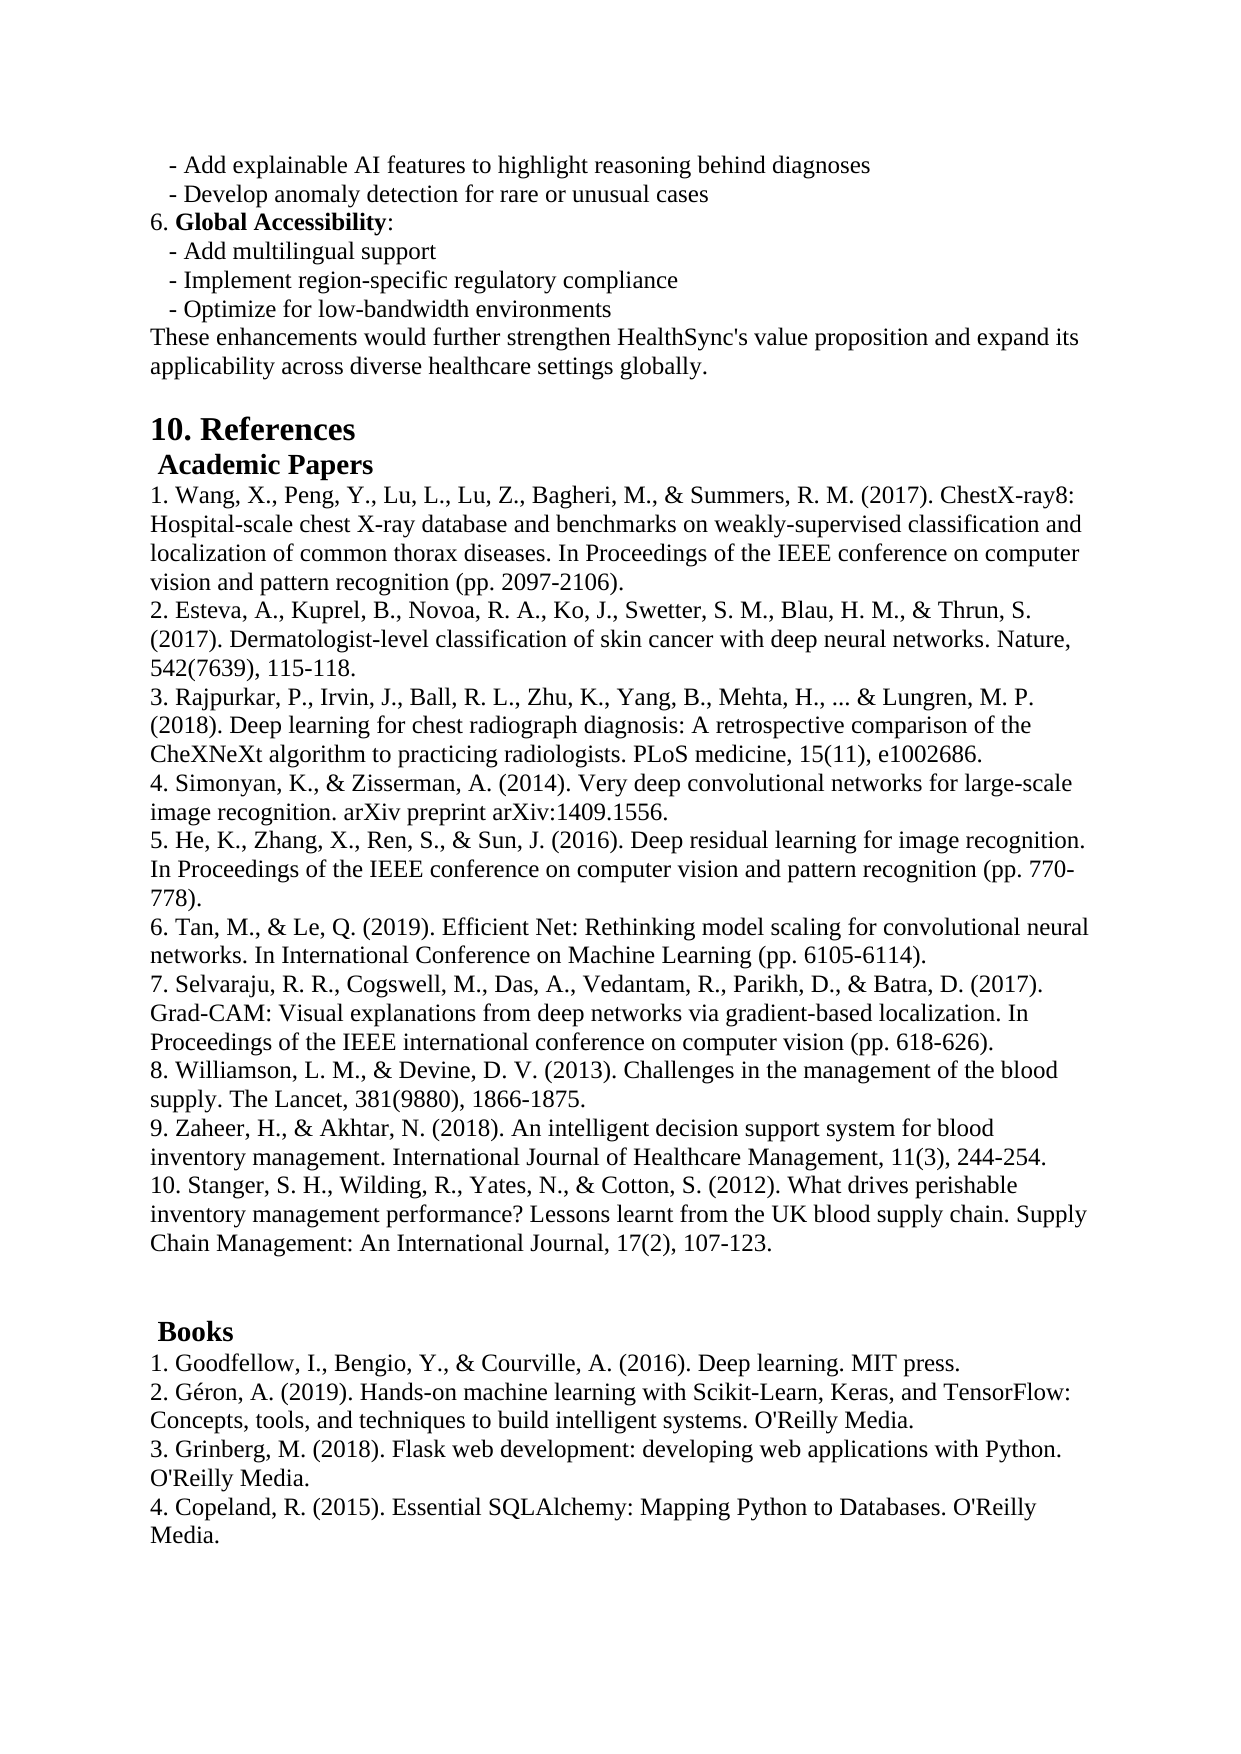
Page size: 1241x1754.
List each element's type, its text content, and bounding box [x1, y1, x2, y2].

text These enhancements would further strengthen HealthSync's value proposition and expand its applicability across diverse healthcare settings globally. [150, 322, 1090, 380]
text 8. Williamson, L. M., & Devine, D. V. (2013). Challenges in the management of the blood supply. The Lancet, 381(9880), 1866-1875. [150, 1056, 1090, 1113]
text 1. Wang, X., Peng, Y., Lu, L., Lu, Z., Bagheri, M., & Summers, R. M. (2017). ChestX-ray8: Hospital-scale chest X-ray database and benchmarks on weakly-supervised classification and localization of common thorax diseases. In Proceedings of the IEEE conference on computer vision and pattern recognition (pp. 2097-2106). [150, 481, 1090, 596]
text 4. Simonyan, K., & Zisserman, A. (2014). Very deep convolutional networks for large-scale image recognition. arXiv preprint arXiv:1409.1556. [150, 768, 1090, 826]
text 2. Esteva, A., Kuprel, B., Novoa, R. A., Ko, J., Swetter, S. M., Blau, H. M., & Thrun, S. (2017). Dermatologist-level classification of skin cancer with deep neural networks. Nature, 542(7639), 115-118. [150, 596, 1090, 682]
text 6. Global Accessibility: [150, 207, 1090, 236]
text 3. Rajpurkar, P., Irvin, J., Ball, R. L., Zhu, K., Yang, B., Mehta, H., ... & Lungren, M. P. (2018). Deep learning for chest radiograph diagnosis: A retrospective comparison of the CheXNeXt algorithm to practicing radiologists. PLoS medicine, 15(11), e1002686. [150, 682, 1090, 768]
text - Implement region-specific regulatory compliance [150, 265, 1090, 294]
text 10. References [150, 409, 1090, 447]
text - Add multilingual support [150, 236, 1090, 265]
text - Add explainable AI features to highlight reasoning behind diagnoses [150, 150, 1090, 179]
text - Develop anomaly detection for rare or unusual cases [150, 179, 1090, 207]
text 6. Tan, M., & Le, Q. (2019). Efficient Net: Rethinking model scaling for convolutional neural networks. In International Conference on Machine Learning (pp. 6105-6114). [150, 912, 1090, 969]
text 5. He, K., Zhang, X., Ren, S., & Sun, J. (2016). Deep residual learning for image recognition. In Proceedings of the IEEE conference on computer vision and pattern recognition (pp. 770-778). [150, 826, 1090, 912]
text 4. Copeland, R. (2015). Essential SQLAlchemy: Mapping Python to Databases. O'Reilly Media. [150, 1492, 1090, 1549]
text 9. Zaheer, H., & Akhtar, N. (2018). An intelligent decision support system for blood inventory management. International Journal of Healthcare Management, 11(3), 244-254. [150, 1113, 1090, 1171]
text 2. Géron, A. (2019). Hands-on machine learning with Scikit-Learn, Keras, and TensorFlow: Concepts, tools, and techniques to build intelligent systems. O'Reilly Media. [150, 1377, 1090, 1434]
text - Optimize for low-bandwidth environments [150, 294, 1090, 322]
text Academic Papers [150, 447, 1090, 481]
text 10. Stanger, S. H., Wilding, R., Yates, N., & Cotton, S. (2012). What drives perishable inventory management performance? Lessons learnt from the UK blood supply chain. Supply Chain Management: An International Journal, 17(2), 107-123. [150, 1171, 1090, 1257]
text 1. Goodfellow, I., Bengio, Y., & Courville, A. (2016). Deep learning. MIT press. [150, 1348, 1090, 1377]
text Books [150, 1314, 1090, 1348]
text 7. Selvaraju, R. R., Cogswell, M., Das, A., Vedantam, R., Parikh, D., & Batra, D. (2017). Grad-CAM: Visual explanations from deep networks via gradient-based localization. In Proceedings of the IEEE international conference on computer vision (pp. 618-626). [150, 969, 1090, 1056]
text 3. Grinberg, M. (2018). Flask web development: developing web applications with Python. O'Reilly Media. [150, 1434, 1090, 1492]
